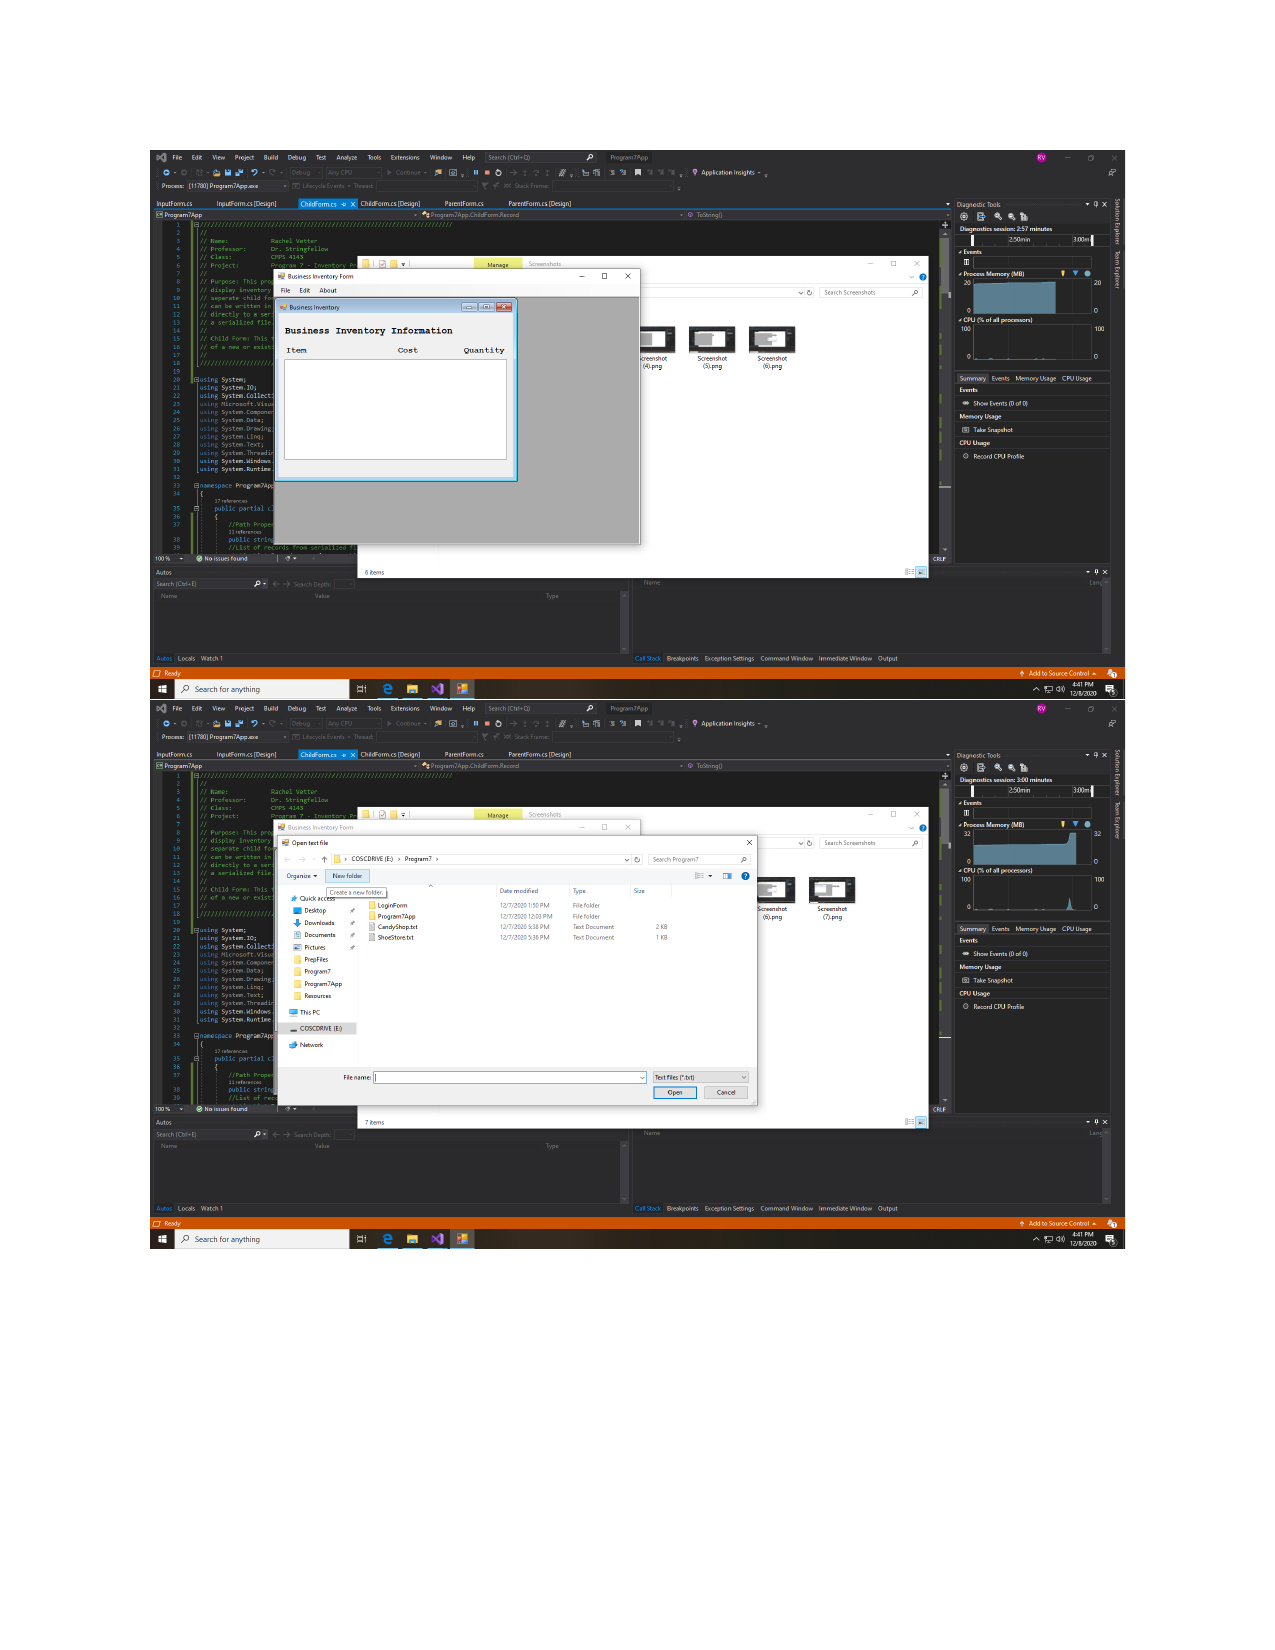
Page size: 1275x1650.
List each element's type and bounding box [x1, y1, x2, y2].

picture [150, 150, 1125, 699]
picture [150, 700, 1125, 1249]
